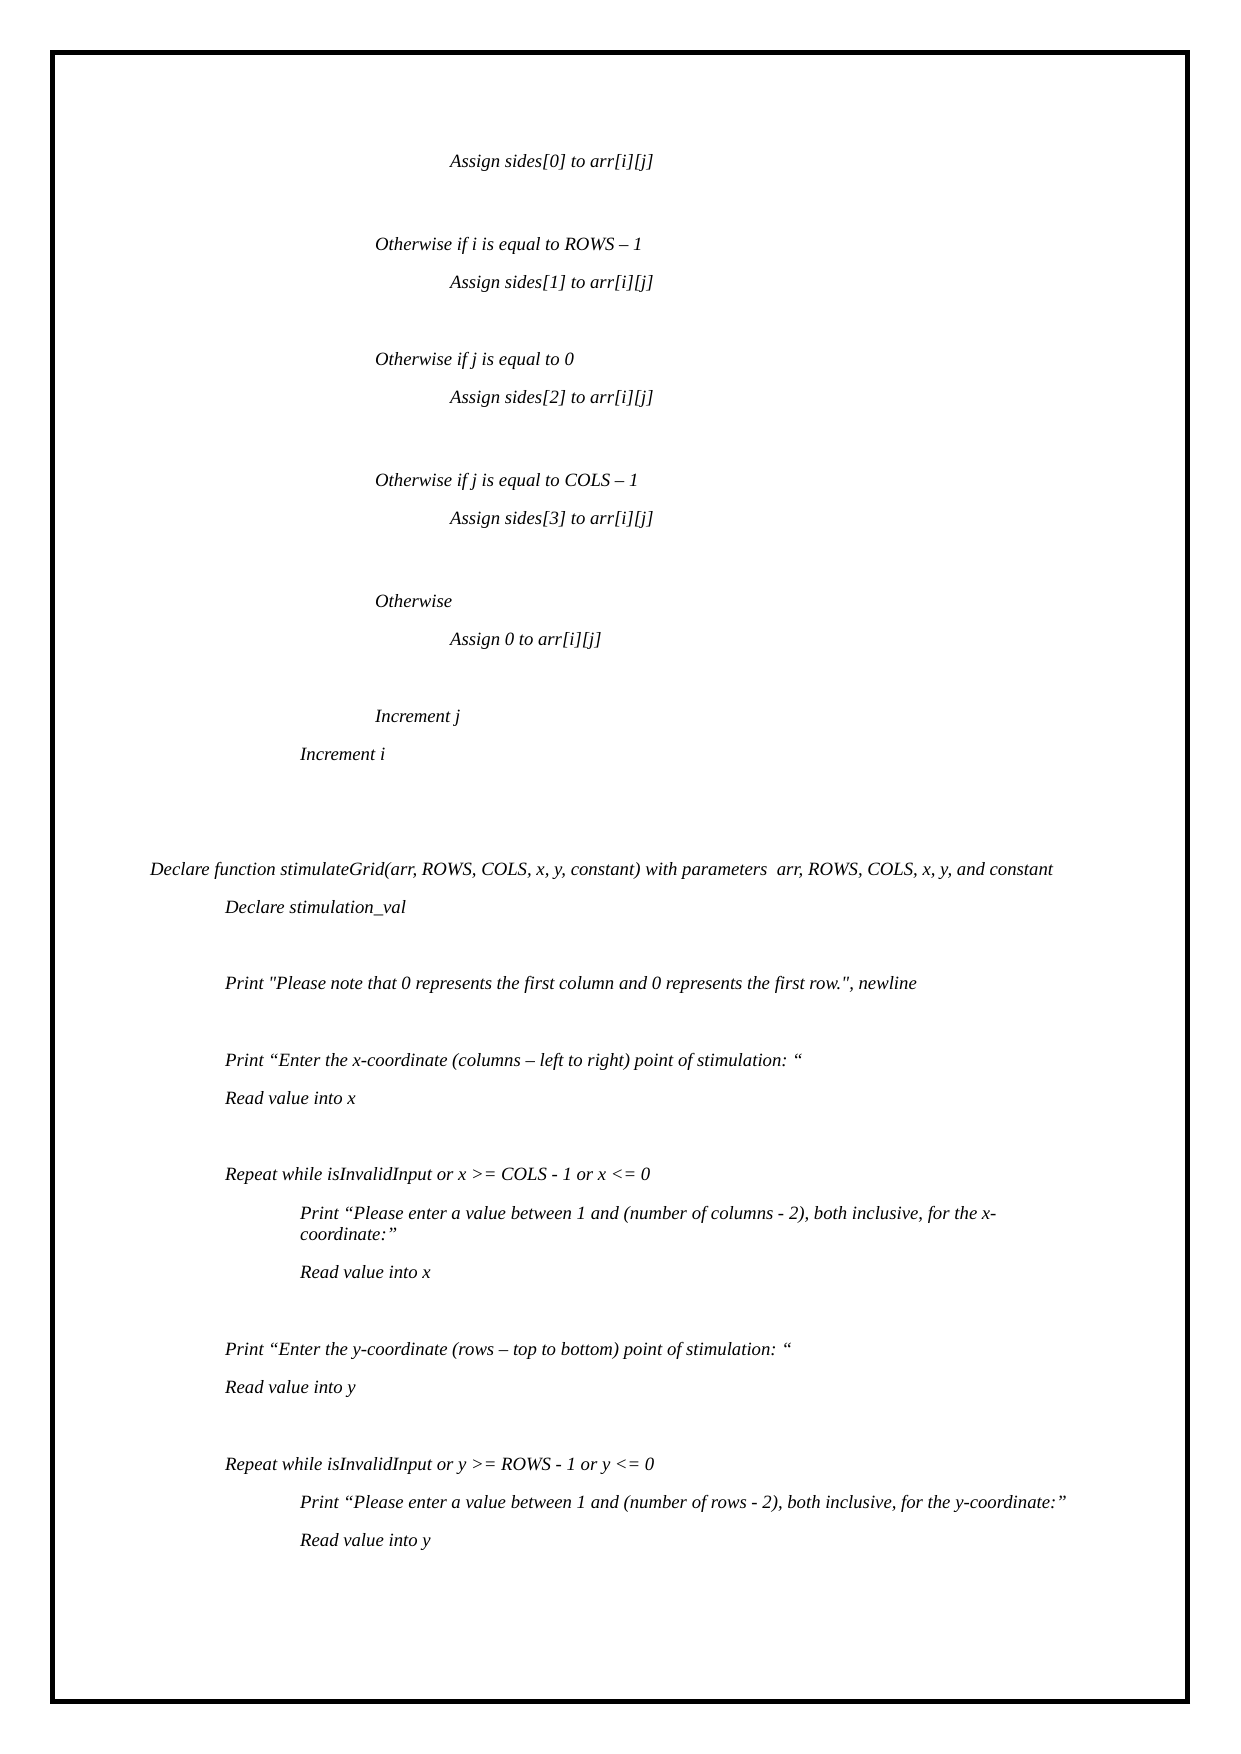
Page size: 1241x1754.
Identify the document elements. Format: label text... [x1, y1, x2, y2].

text Print "Please note that 0 represents the first column and 0 represents the first row.", newline [150, 972, 1090, 994]
text Assign sides[2] to arr[i][j] [150, 386, 1090, 407]
text Read value into x [150, 1087, 1090, 1108]
text Read value into y [150, 1376, 1090, 1398]
text Otherwise if j is equal to 0 [150, 348, 1090, 369]
text Print “Please enter a value between 1 and (number of rows - 2), both inclusive, for the y-coordinate:” [150, 1491, 1090, 1512]
text Otherwise if i is equal to ROWS – 1 [150, 233, 1090, 254]
text Print “Enter the y-coordinate (rows – top to bottom) point of stimulation: “ [150, 1338, 1090, 1359]
text Otherwise [150, 590, 1090, 611]
text Increment i [150, 743, 1090, 764]
text Print “Please enter a value between 1 and (number of columns - 2), both inclusive, for the x-coordinate:” [300, 1202, 1090, 1245]
text Print “Enter the x-coordinate (columns – left to right) point of stimulation: “ [150, 1049, 1090, 1070]
text Assign sides[0] to arr[i][j] [150, 150, 1090, 172]
text Declare stimulation_val [150, 896, 1090, 917]
text Read value into y [150, 1529, 1090, 1551]
text Repeat while isInvalidInput or x >= COLS - 1 or x <= 0 [150, 1163, 1090, 1185]
text Otherwise if j is equal to COLS – 1 [150, 469, 1090, 490]
text Repeat while isInvalidInput or y >= ROWS - 1 or y <= 0 [150, 1452, 1090, 1474]
text Increment j [150, 704, 1090, 726]
text Assign 0 to arr[i][j] [150, 628, 1090, 650]
text Assign sides[3] to arr[i][j] [150, 507, 1090, 528]
text Read value into x [150, 1261, 1090, 1283]
text Declare function stimulateGrid(arr, ROWS, COLS, x, y, constant) with parameters arr, ROWS, COLS, x, y, and constant [150, 857, 1090, 879]
text Assign sides[1] to arr[i][j] [150, 271, 1090, 293]
